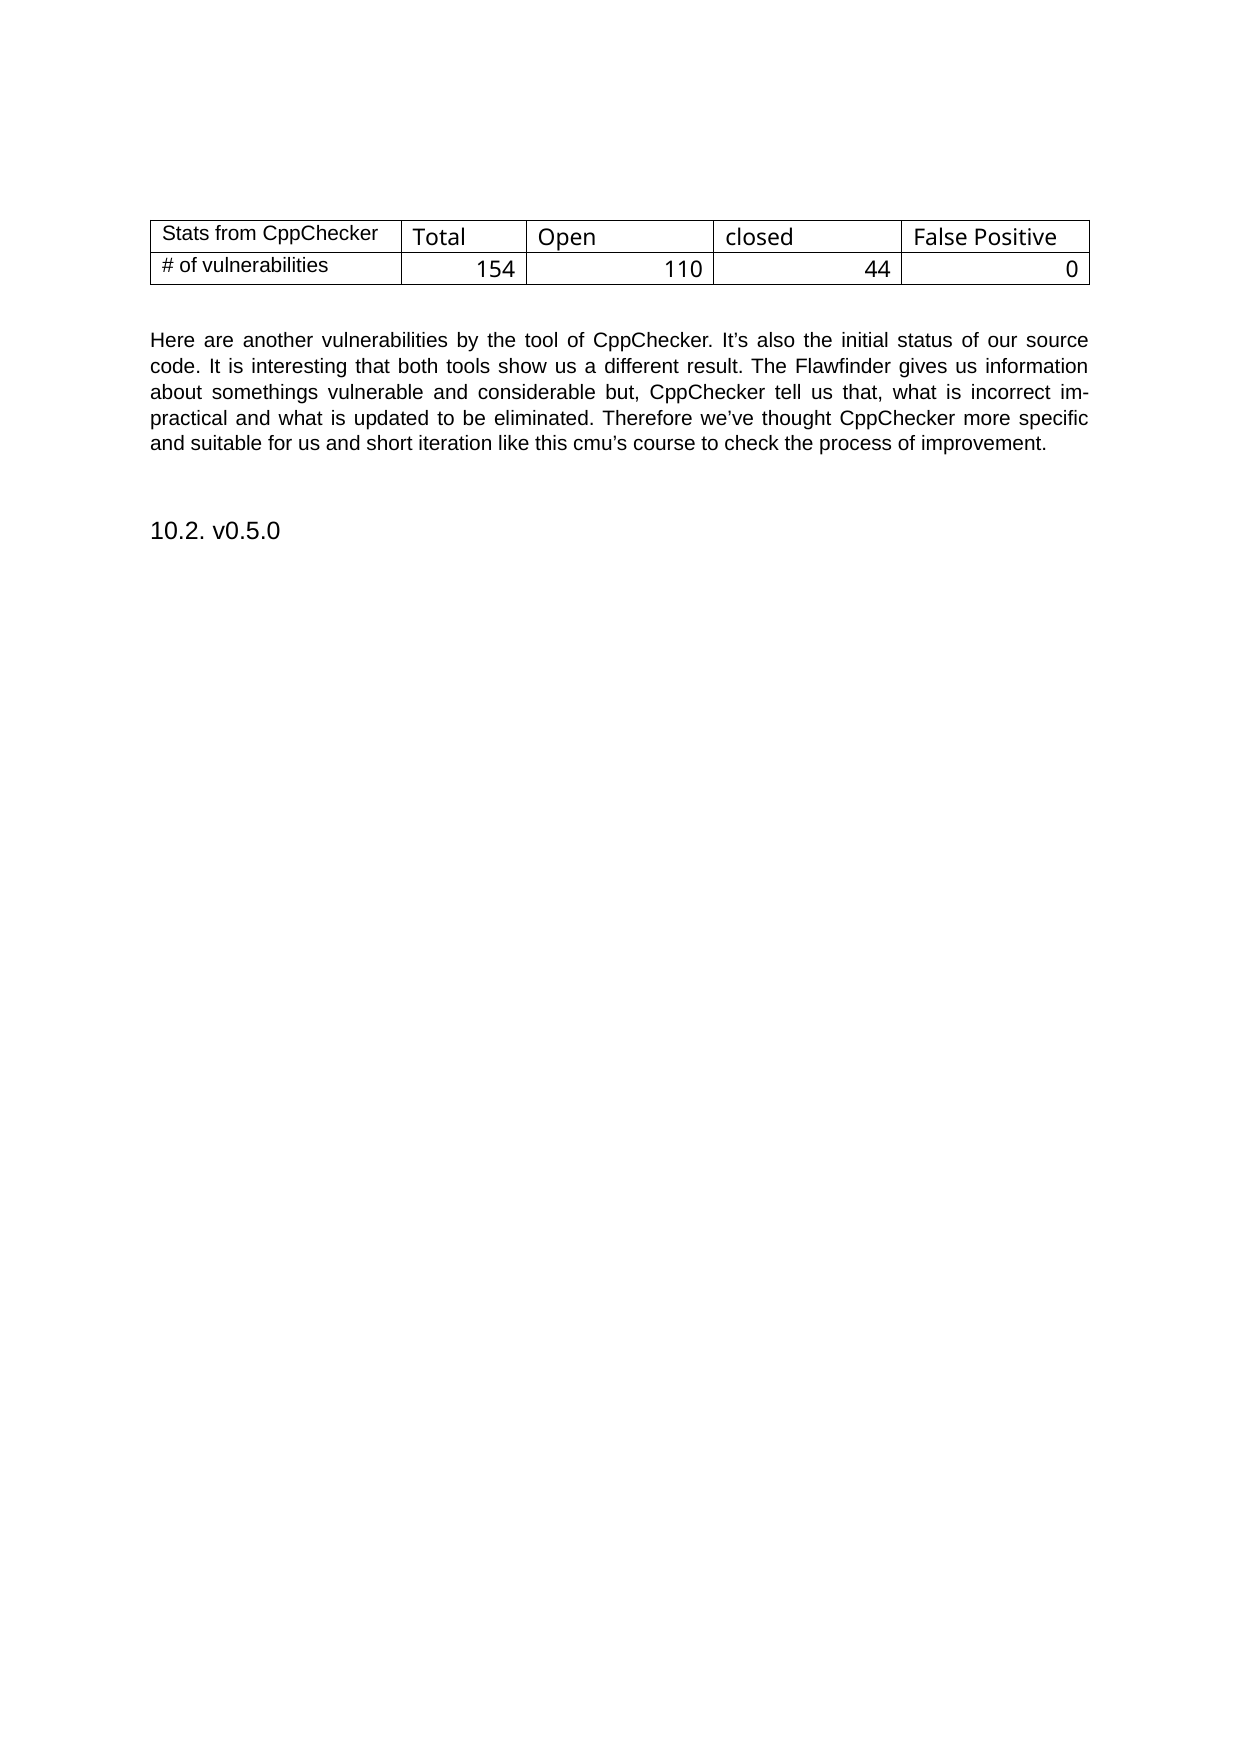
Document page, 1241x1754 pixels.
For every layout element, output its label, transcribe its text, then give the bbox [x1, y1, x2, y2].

table_cell # of vulnerabilities [151, 253, 401, 284]
table_header Total [402, 221, 526, 252]
table_header Stats from CppChecker [151, 221, 401, 252]
table_header closed [714, 221, 901, 252]
table_header Open [527, 221, 713, 252]
text Here are another vulnerabilities by the tool of CppChecker. It’s also the initial status of our source code. It is interesting that both tools show us a different result. The Flawfinder gives us information about somethings vulnerable and considerable but, CppChecker tell us that, what is incorrect im-practical and what is updated to be eliminated. Therefore we’ve thought CppChecker more specific and suitable for us and short iteration like this cmu’s course to check the process of improvement. [150, 328, 1090, 455]
table_cell 154 [402, 253, 526, 284]
table_cell 44 [714, 253, 901, 284]
table_header False Positive [902, 221, 1089, 252]
table_cell 110 [527, 253, 713, 284]
subtitle 10.2. v0.5.0 [150, 516, 1090, 545]
table_cell 0 [902, 253, 1089, 284]
